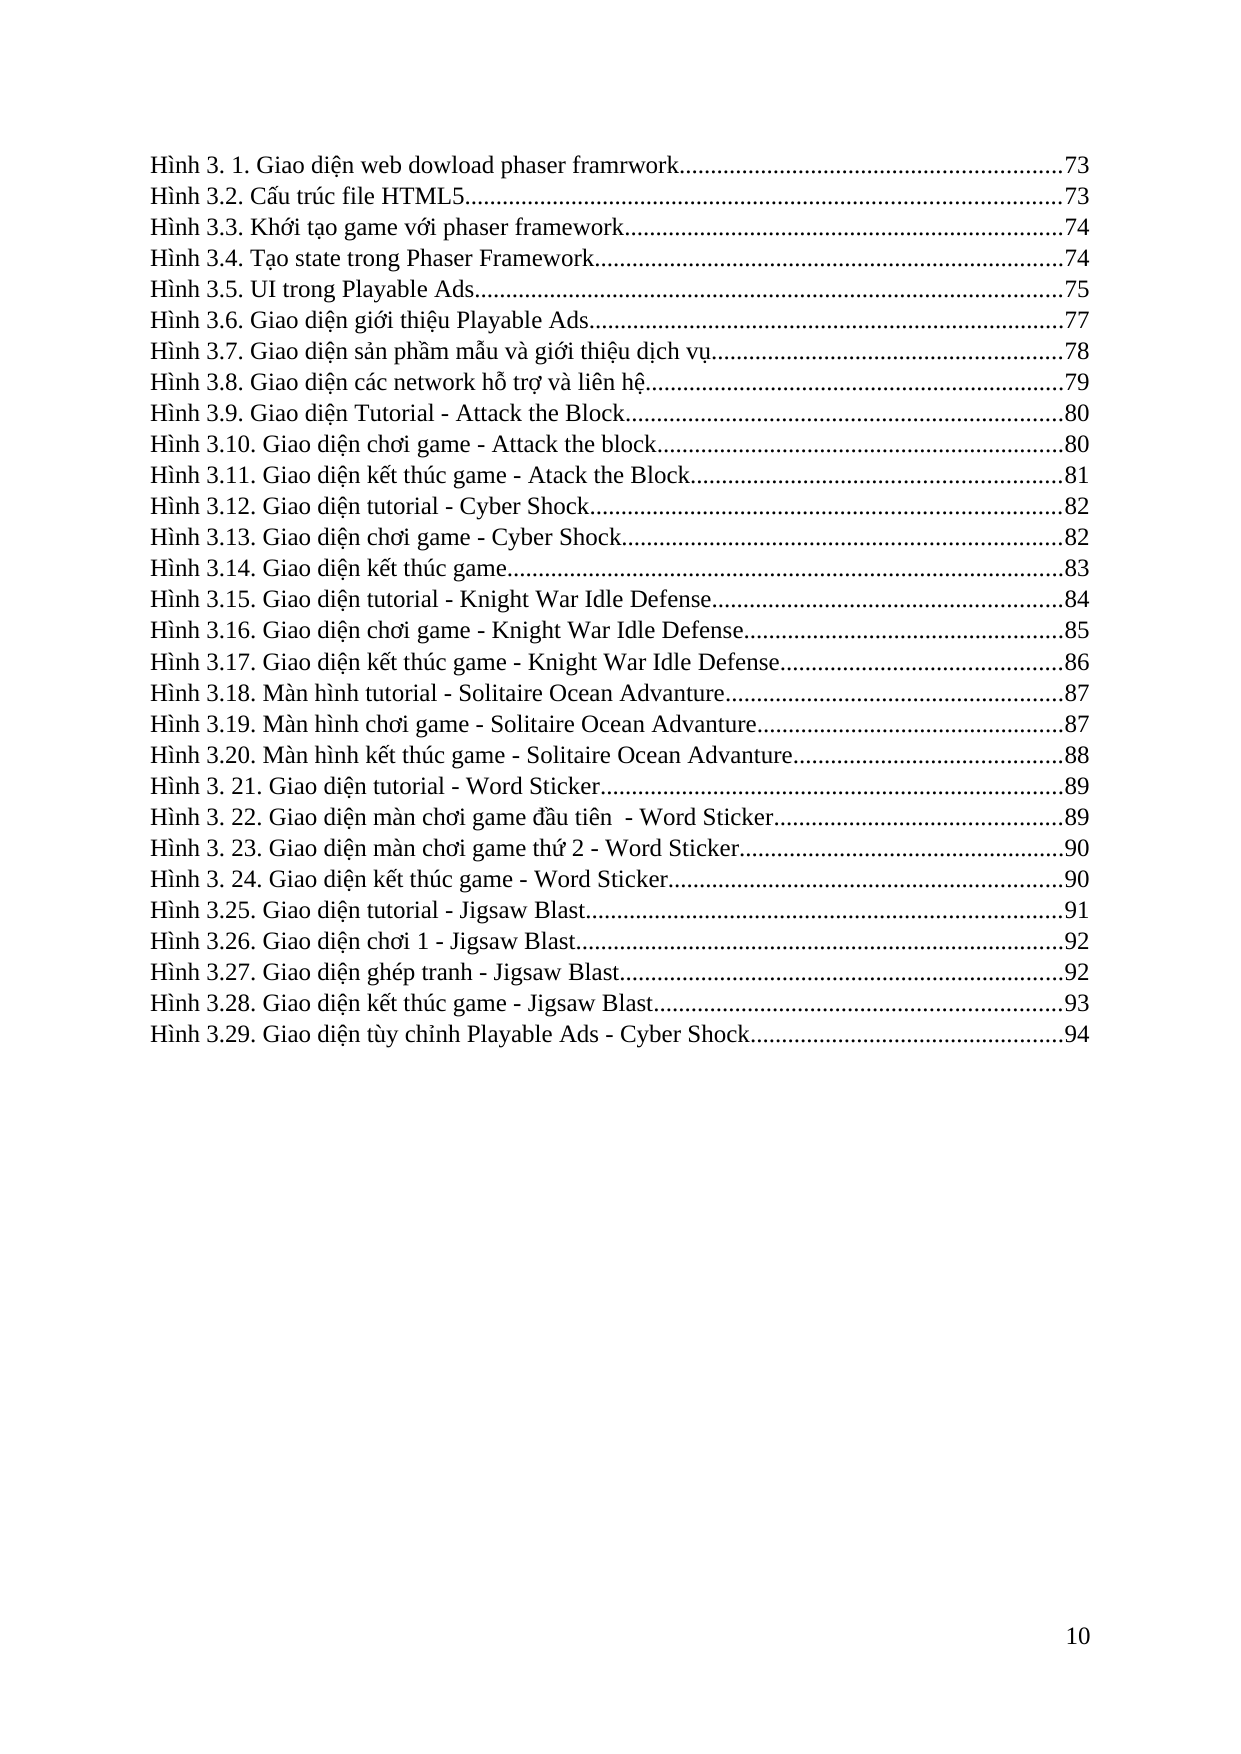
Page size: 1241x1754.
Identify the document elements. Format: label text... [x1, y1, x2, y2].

text Hình 3.8. Giao diện các network hỗ trợ và liên hệ 79 [150, 367, 1090, 396]
text Hình 3.11. Giao diện kết thúc game - Atack the Block 81 [150, 460, 1090, 489]
text Hình 3.2. Cấu trúc file HTML5 73 [150, 181, 1090, 210]
text Hình 3.28. Giao diện kết thúc game - Jigsaw Blast 93 [150, 988, 1090, 1017]
text Hình 3.19. Màn hình chơi game - Solitaire Ocean Advanture 87 [150, 709, 1090, 737]
text Hình 3.27. Giao diện ghép tranh - Jigsaw Blast 92 [150, 957, 1090, 986]
text Hình 3.9. Giao diện Tutorial - Attack the Block 80 [150, 398, 1090, 427]
text Hình 3.29. Giao diện tùy chỉnh Playable Ads - Cyber Shock 94 [150, 1019, 1090, 1048]
text Hình 3.20. Màn hình kết thúc game - Solitaire Ocean Advanture 88 [150, 740, 1090, 768]
text Hình 3. 21. Giao diện tutorial - Word Sticker 89 [150, 771, 1090, 799]
text Hình 3. 24. Giao diện kết thúc game - Word Sticker 90 [150, 864, 1090, 893]
text Hình 3.18. Màn hình tutorial - Solitaire Ocean Advanture 87 [150, 678, 1090, 706]
text Hình 3.7. Giao diện sản phầm mẫu và giới thiệu dịch vụ 78 [150, 336, 1090, 365]
text Hình 3. 23. Giao diện màn chơi game thứ 2 - Word Sticker 90 [150, 833, 1090, 862]
text Hình 3.4. Tạo state trong Phaser Framework 74 [150, 243, 1090, 272]
text Hình 3.25. Giao diện tutorial - Jigsaw Blast 91 [150, 895, 1090, 924]
text Hình 3.5. UI trong Playable Ads 75 [150, 274, 1090, 303]
text Hình 3.6. Giao diện giới thiệu Playable Ads 77 [150, 305, 1090, 334]
text Hình 3.14. Giao diện kết thúc game 83 [150, 553, 1090, 582]
text Hình 3.26. Giao diện chơi 1 - Jigsaw Blast 92 [150, 926, 1090, 955]
text Hình 3.3. Khới tạo game với phaser framework 74 [150, 212, 1090, 241]
text Hình 3. 1. Giao diện web dowload phaser framrwork 73 [150, 150, 1090, 179]
text Hình 3.12. Giao diện tutorial - Cyber Shock 82 [150, 491, 1090, 520]
text Hình 3. 22. Giao diện màn chơi game đầu tiên - Word Sticker 89 [150, 802, 1090, 831]
text Hình 3.10. Giao diện chơi game - Attack the block 80 [150, 429, 1090, 458]
text Hình 3.13. Giao diện chơi game - Cyber Shock 82 [150, 522, 1090, 551]
text Hình 3.16. Giao diện chơi game - Knight War Idle Defense 85 [150, 616, 1090, 644]
text Hình 3.17. Giao diện kết thúc game - Knight War Idle Defense 86 [150, 647, 1090, 675]
text Hình 3.15. Giao diện tutorial - Knight War Idle Defense 84 [150, 584, 1090, 613]
